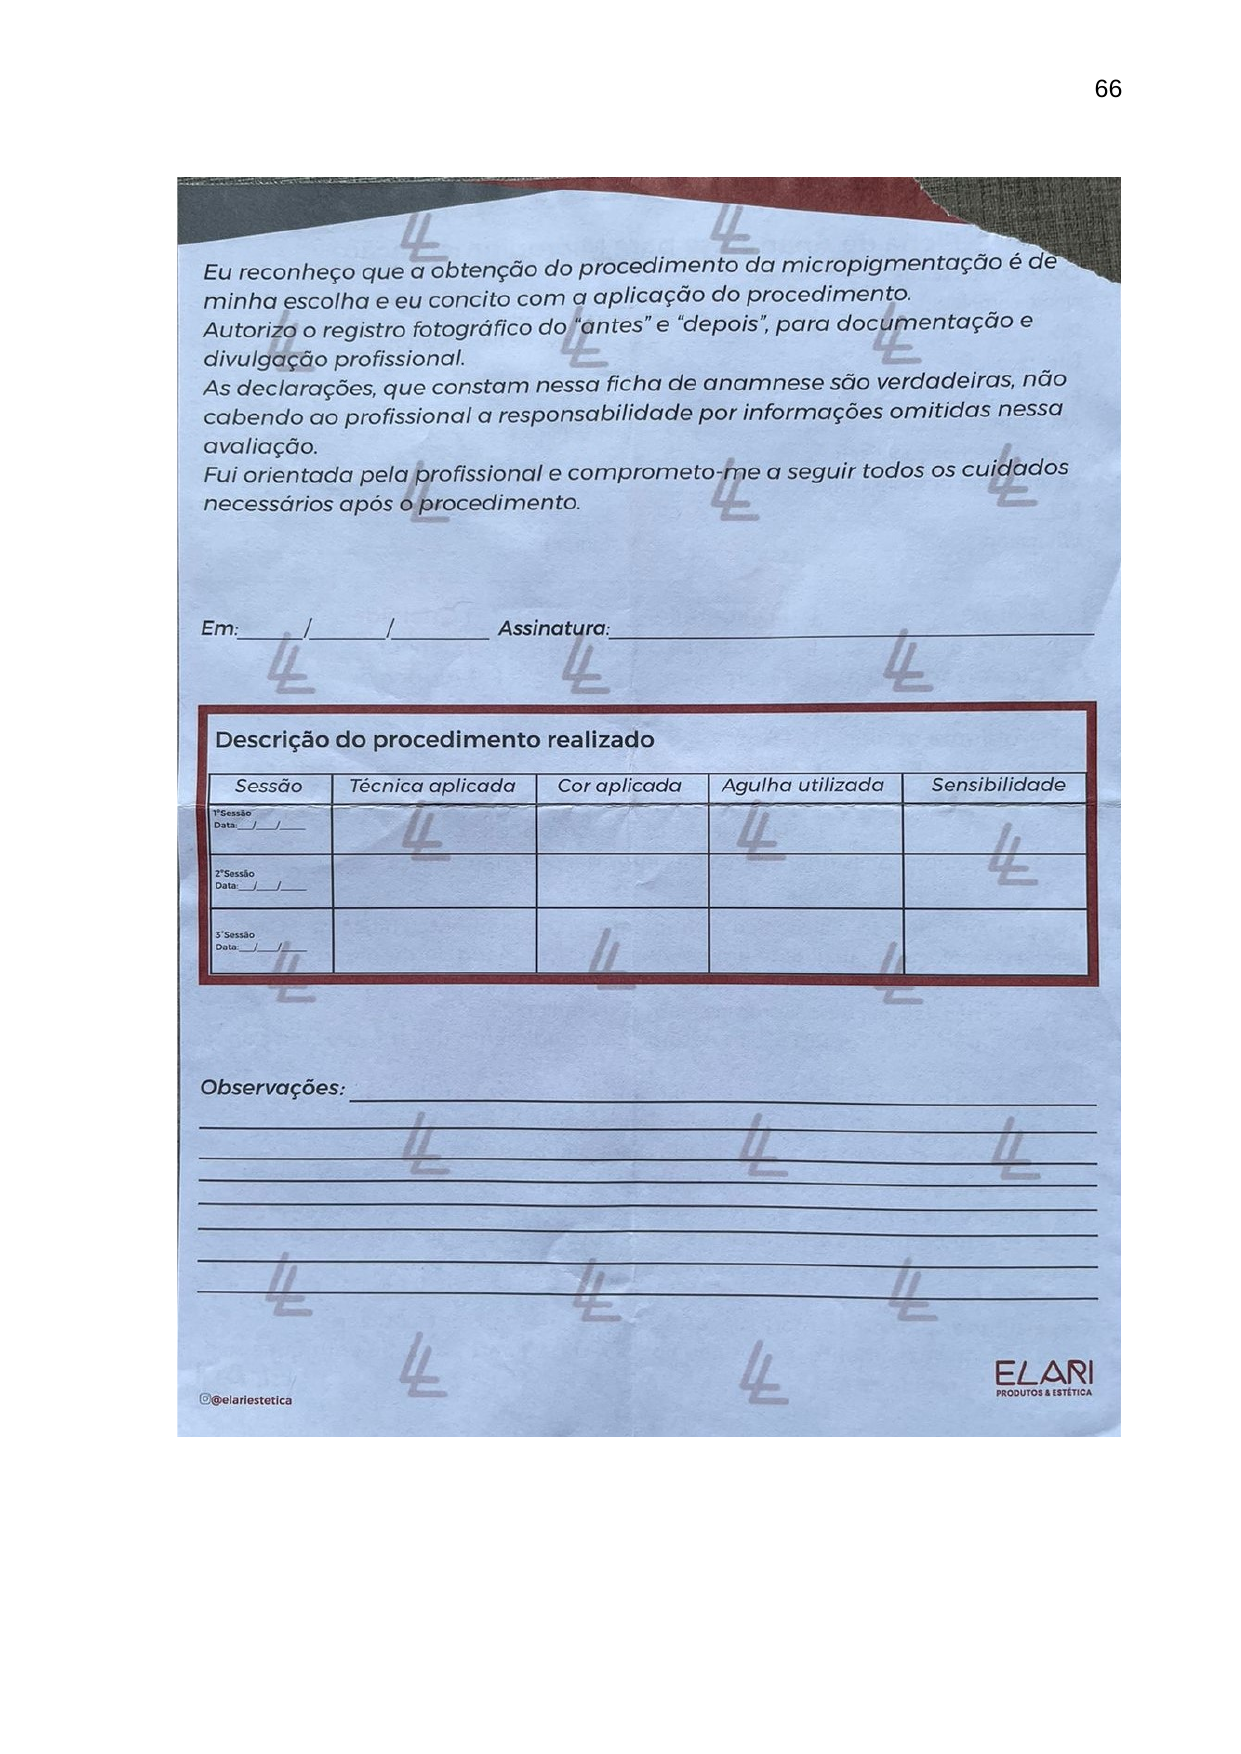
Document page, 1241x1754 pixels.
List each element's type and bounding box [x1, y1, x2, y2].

picture [177, 177, 1121, 1437]
